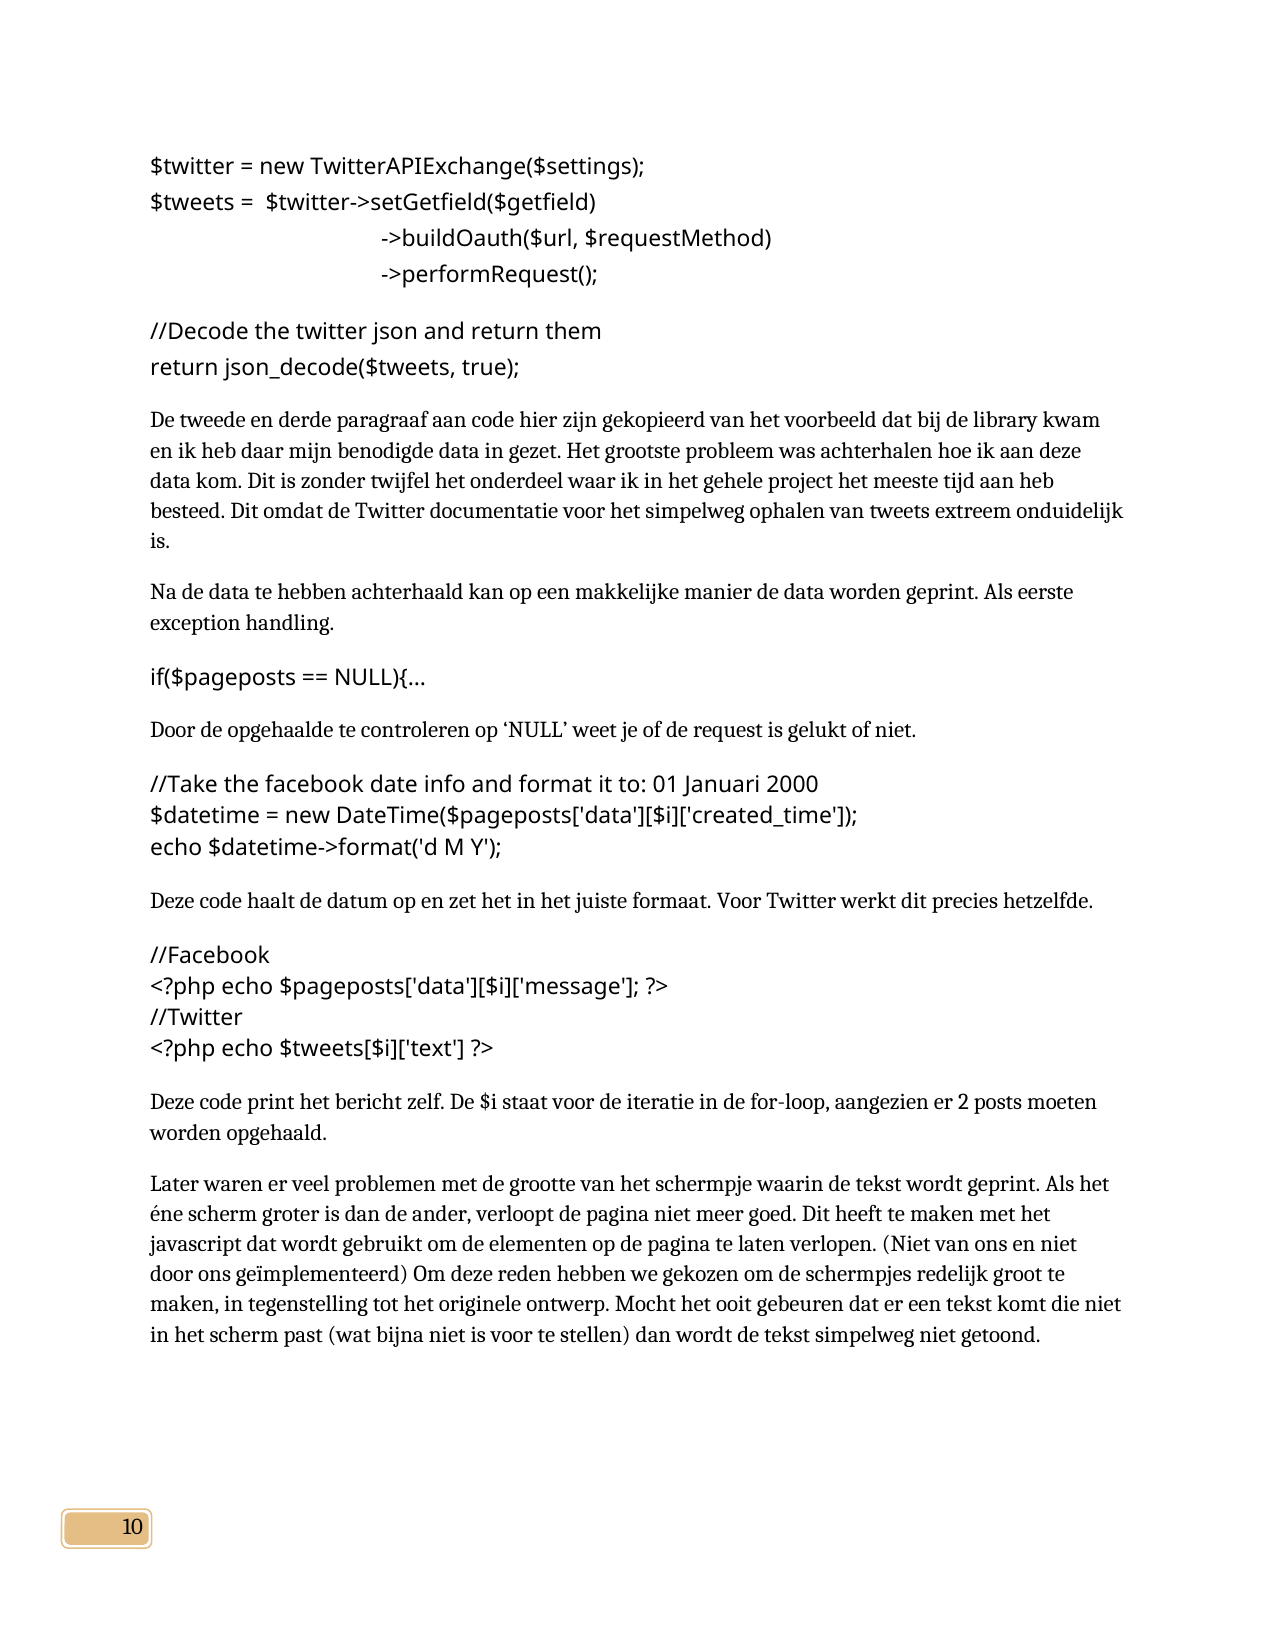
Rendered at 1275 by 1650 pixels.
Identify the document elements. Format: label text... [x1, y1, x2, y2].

text Deze code haalt de datum op en zet het in het juiste formaat. Voor Twitter werkt dit precies hetzelfde. [150, 887, 1125, 914]
text //Decode the twitter json and return them return json_decode($tweets, true); [150, 314, 1125, 382]
text //Facebook [150, 938, 1125, 970]
text Door de opgehaalde te controleren op ‘NULL’ weet je of de request is gelukt of niet. [150, 717, 1125, 743]
text //Twitter [150, 1001, 1125, 1032]
text <?php echo $tweets[$i]['text'] ?> [150, 1032, 1125, 1063]
text //Take the facebook date info and format it to: 01 Januari 2000 [150, 768, 1125, 799]
text Deze code print het bericht zelf. De $i staat voor de iteratie in de for-loop, aangezien er 2 posts moeten worden opgehaald. [150, 1089, 1125, 1146]
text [150, 150, 1125, 289]
text if($pageposts == NULL){… [150, 660, 1125, 692]
text $datetime = new DateTime($pageposts['data'][$i]['created_time']); [150, 799, 1125, 831]
text Na de data te hebben achterhaald kan op een makkelijke manier de data worden geprint. Als eerste exception handling. [150, 579, 1125, 636]
text echo $datetime->format('d M Y'); [150, 831, 1125, 862]
text <?php echo $pageposts['data'][$i]['message']; ?> [150, 970, 1125, 1001]
text Later waren er veel problemen met de grootte van het schermpje waarin de tekst wordt geprint. Als het éne scherm groter is dan de ander, verloopt de pagina niet meer goed. Dit heeft te maken met het javascript dat wordt gebruikt om de elementen op de pagina te laten verlopen. (Niet van ons en niet door ons geïmplementeerd) Om deze reden hebben we gekozen om de schermpjes redelijk groot te maken, in tegenstelling tot het originele ontwerp. Mocht het ooit gebeuren dat er een tekst komt die niet in het scherm past (wat bijna niet is voor te stellen) dan wordt de tekst simpelweg niet getoond. [150, 1170, 1125, 1348]
text De tweede en derde paragraaf aan code hier zijn gekopieerd van het voorbeeld dat bij de library kwam en ik heb daar mijn benodigde data in gezet. Het grootste probleem was achterhalen hoe ik aan deze data kom. Dit is zonder twijfel het onderdeel waar ik in het gehele project het meeste tijd aan heb besteed. Dit omdat de Twitter documentatie voor het simpelweg ophalen van tweets extreem onduidelijk is. [150, 407, 1125, 554]
